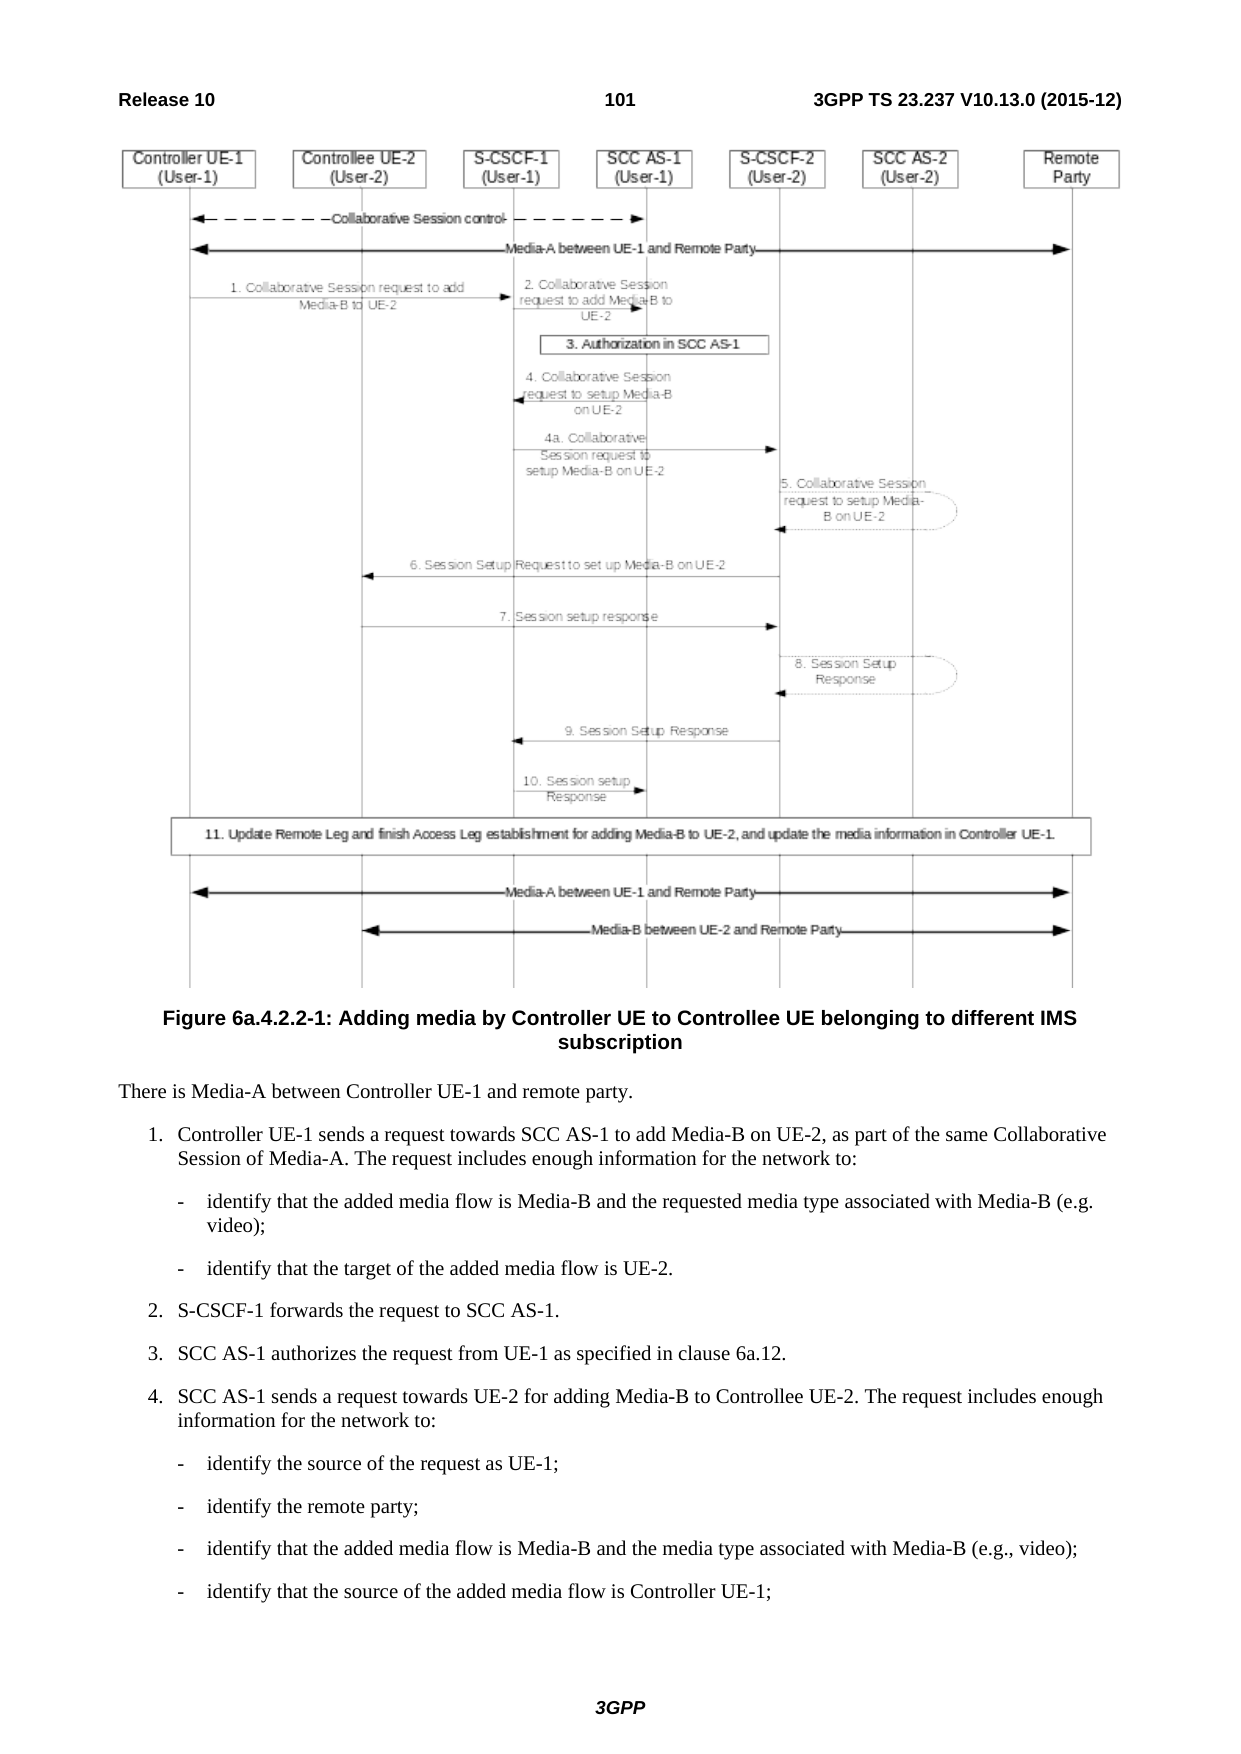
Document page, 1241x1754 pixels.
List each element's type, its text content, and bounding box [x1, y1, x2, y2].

text - identify that the added media flow is Media-B and the requested media type associated with Media-B (e.g. video); [177, 1188, 1122, 1237]
text 4. SCC AS-1 sends a request towards UE-2 for adding Media-B to Controllee UE-2. The request includes enough information for the network to: [148, 1384, 1122, 1432]
text - identify that the added media flow is Media-B and the media type associated with Media-B (e.g., video); [177, 1536, 1122, 1560]
text - identify the remote party; [177, 1493, 1122, 1518]
text - identify that the target of the added media flow is UE-2. [177, 1255, 1122, 1279]
text - identify that the source of the added media flow is Controller UE-1; [177, 1579, 1122, 1603]
text 2. S-CSCF-1 forwards the request to SCC AS-1. [148, 1298, 1122, 1322]
text There is Media-A between Controller UE-1 and remote party. [118, 1079, 1122, 1103]
text Figure 6a.4.2.2-1: Adding media by Controller UE to Controllee UE belonging to different IMS subscription [118, 1006, 1122, 1054]
text 3. SCC AS-1 authorizes the request from UE-1 as specified in clause 6a.12. [148, 1341, 1122, 1365]
text 1. Controller UE-1 sends a request towards SCC AS-1 to add Media-B on UE-2, as part of the same Collaborative Session of Media-A. The request includes enough information for the network to: [148, 1122, 1122, 1170]
text - identify the source of the request as UE-1; [177, 1451, 1122, 1475]
